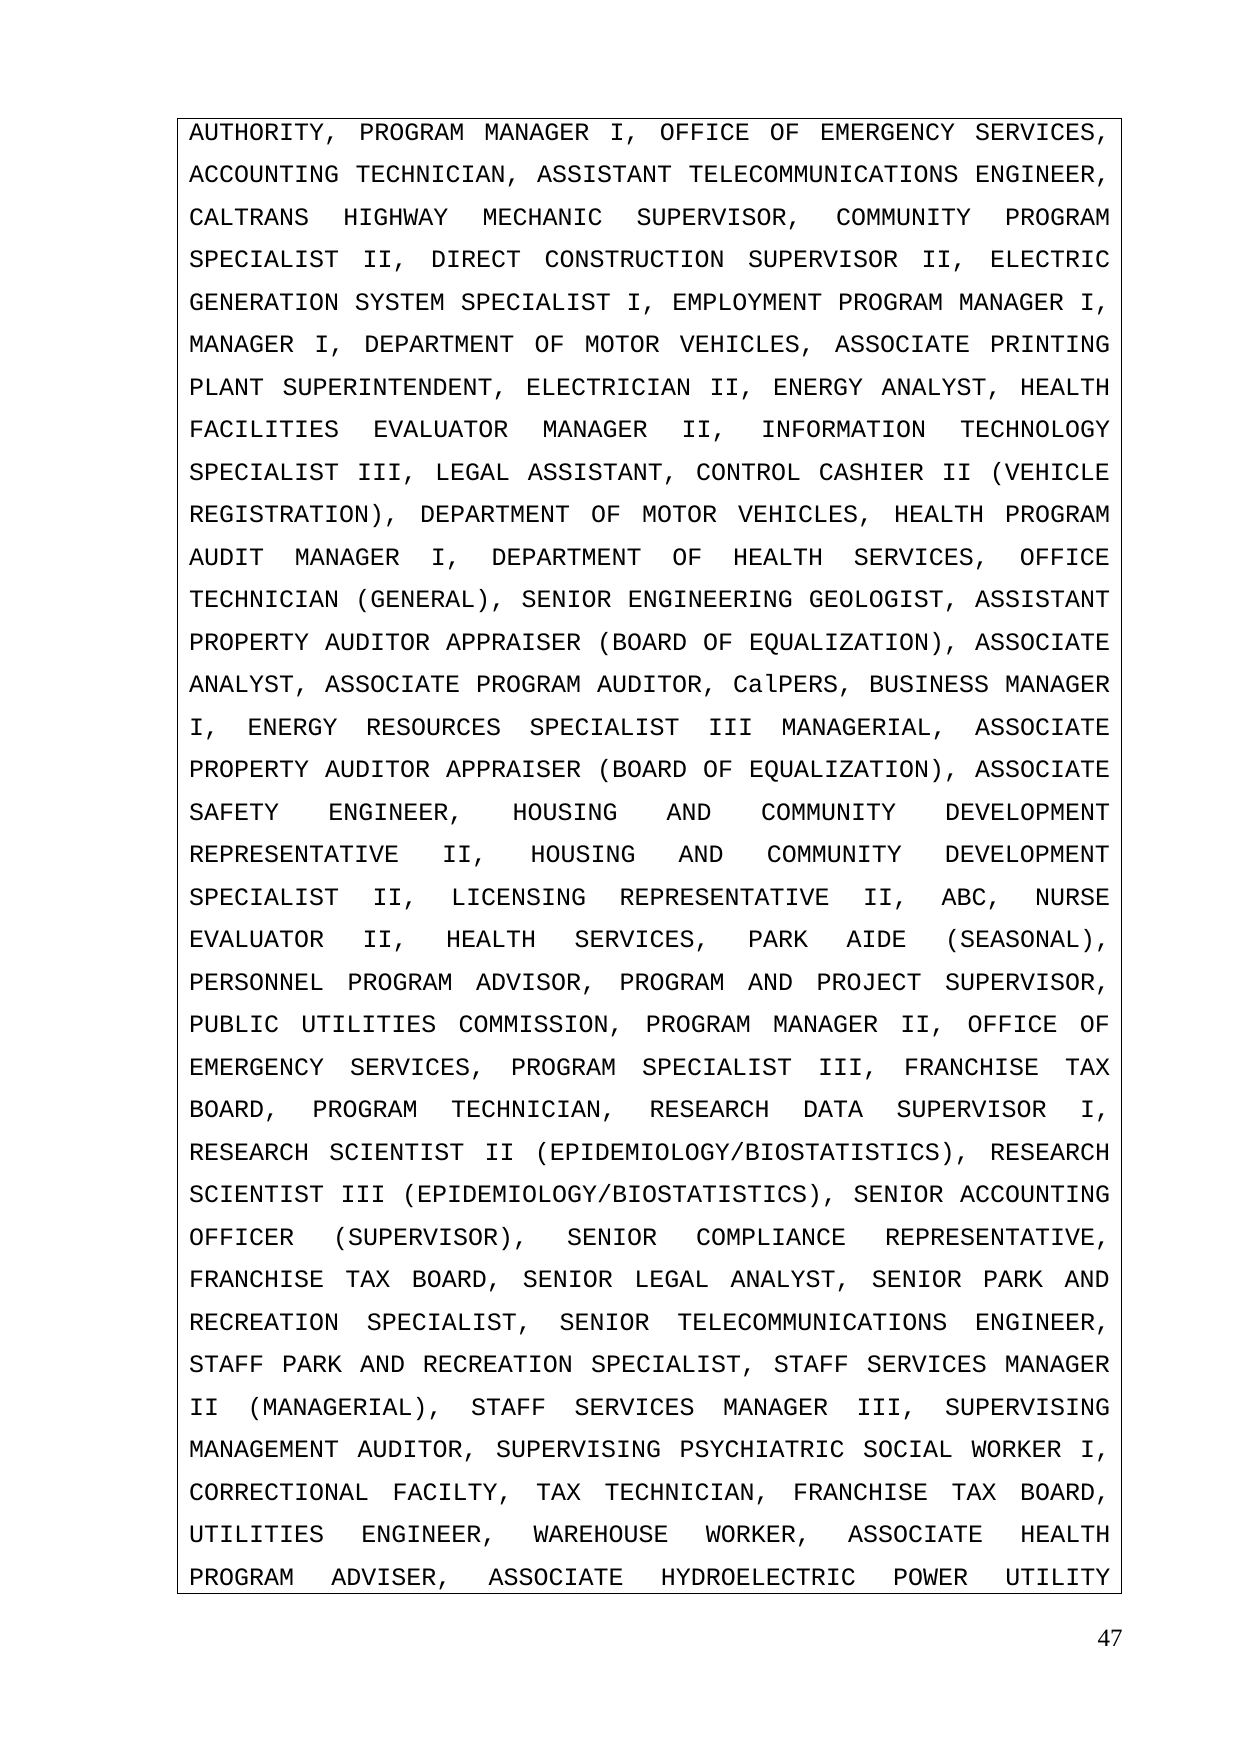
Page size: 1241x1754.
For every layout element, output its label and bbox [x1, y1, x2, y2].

table_header [178, 119, 1121, 1592]
